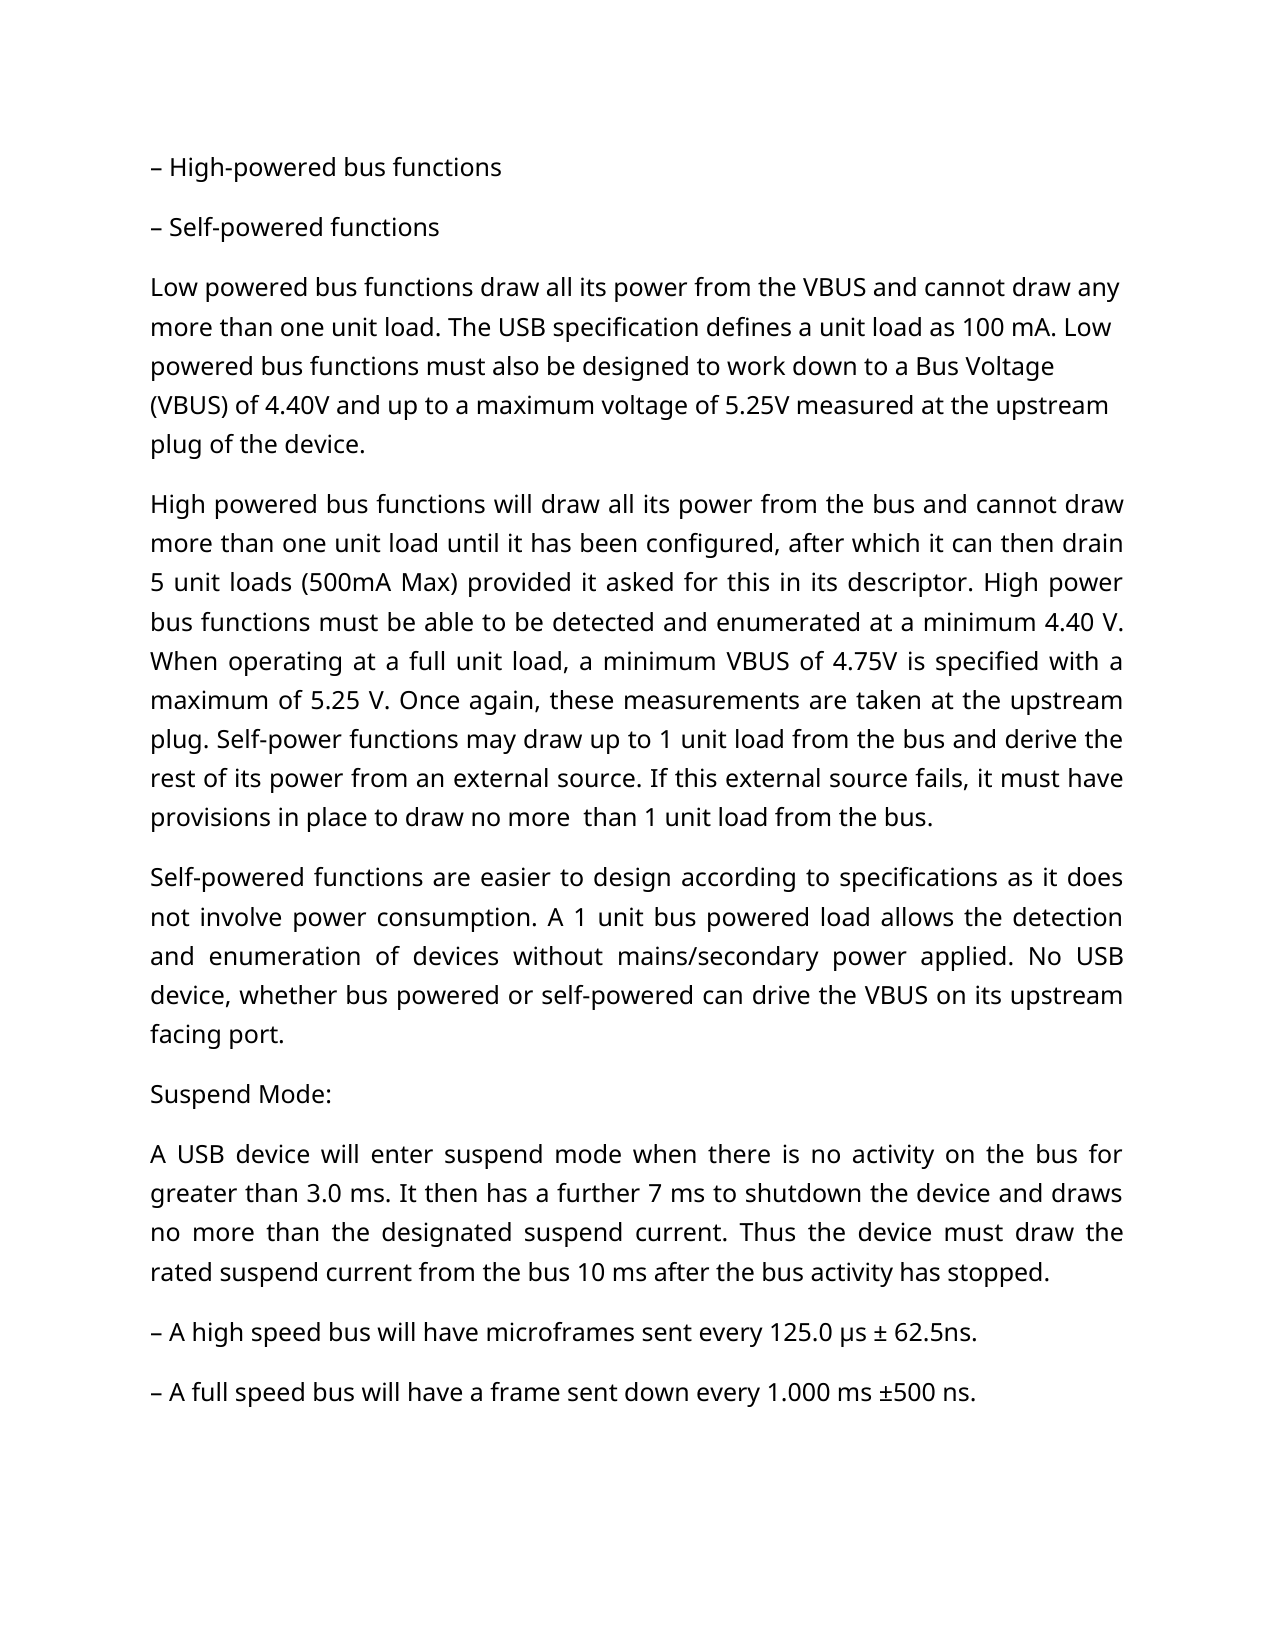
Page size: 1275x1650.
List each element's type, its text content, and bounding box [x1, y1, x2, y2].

text Self-powered functions are easier to design according to specifications as it does not involve power consumption. A 1 unit bus powered load allows the detection and enumeration of devices without mains/secondary power applied. No USB device, whether bus powered or self-powered can drive the VBUS on its upstream facing port. [150, 860, 1125, 1051]
text – A full speed bus will have a frame sent down every 1.000 ms ±500 ns. [150, 1374, 1125, 1408]
text Suspend Mode: [150, 1077, 1125, 1111]
text – A high speed bus will have microframes sent every 125.0 μs ± 62.5ns. [150, 1314, 1125, 1348]
text – Self-powered functions [150, 210, 1125, 244]
text High powered bus functions will draw all its power from the bus and cannot draw more than one unit load until it has been configured, after which it can then drain 5 unit loads (500mA Max) provided it asked for this in its descriptor. High power bus functions must be able to be detected and enumerated at a minimum 4.40 V. When operating at a full unit load, a minimum VBUS of 4.75V is specified with a maximum of 5.25 V. Once again, these measurements are taken at the upstream plug. Self-power functions may draw up to 1 unit load from the bus and derive the rest of its power from an external source. If this external source fails, it must have provisions in place to draw no more than 1 unit load from the bus. [150, 487, 1125, 834]
text Low powered bus functions draw all its power from the VBUS and cannot draw any more than one unit load. The USB specification defines a unit load as 100 mA. Low powered bus functions must also be designed to work down to a Bus Voltage (VBUS) of 4.40V and up to a maximum voltage of 5.25V measured at the upstream plug of the device. [150, 270, 1125, 461]
text – High-powered bus functions [150, 150, 1125, 184]
text A USB device will enter suspend mode when there is no activity on the bus for greater than 3.0 ms. It then has a further 7 ms to shutdown the device and draws no more than the designated suspend current. Thus the device must draw the rated suspend current from the bus 10 ms after the bus activity has stopped. [150, 1137, 1125, 1288]
